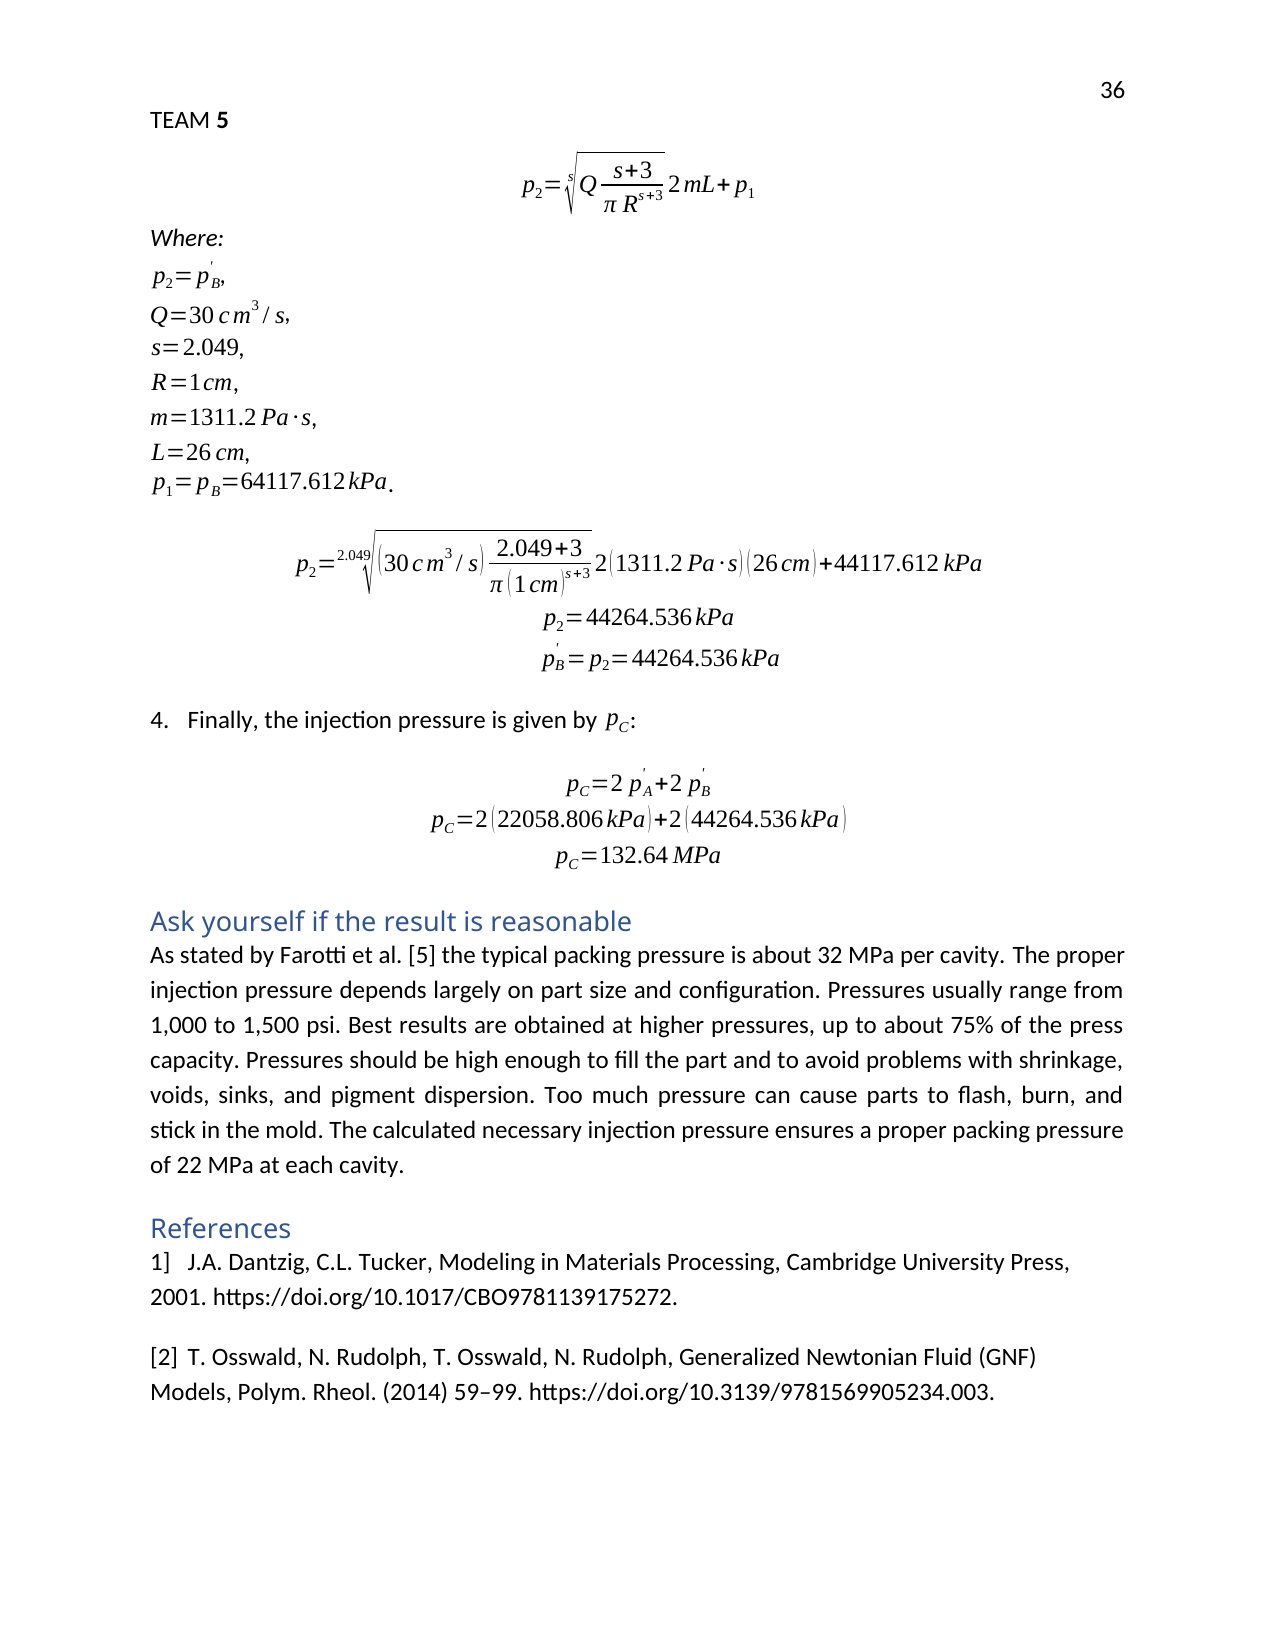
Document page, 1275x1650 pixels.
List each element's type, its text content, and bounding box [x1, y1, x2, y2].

text , [150, 332, 1125, 363]
text , [150, 367, 1125, 398]
text As stated by Farotti et al. [5] the typical packing pressure is about 32 MPa per cavity. The proper injection pressure depends largely on part size and configuration. Pressures usually range from 1,000 to 1,500 psi. Best results are obtained at higher pressures, up to about 75% of the press capacity. Pressures should be high enough to fill the part and to avoid problems with shrinkage, voids, sinks, and pigment dispersion. Too much pressure can cause parts to flash, burn, and stick in the mold. The calculated necessary injection pressure ensures a proper packing pressure of 22 MPa at each cavity. [150, 939, 1125, 1180]
text [2] T. Osswald, N. Rudolph, T. Osswald, N. Rudolph, Generalized Newtonian Fluid (GNF) Models, Polym. Rheol. (2014) 59–99. https://doi.org/10.3139/9781569905234.003. [150, 1341, 1125, 1407]
text Where: [150, 222, 1125, 253]
text . [150, 468, 1125, 499]
subtitle Ask yourself if the result is reasonable [150, 902, 1125, 939]
text , [150, 437, 1125, 468]
text 1] J.A. Dantzig, C.L. Tucker, Modeling in Materials Processing, Cambridge University Press, 2001. https://doi.org/10.1017/CBO9781139175272. [150, 1246, 1125, 1312]
text , [150, 297, 1125, 328]
list Finally, the injection pressure is given by : [150, 704, 1125, 735]
subtitle References [150, 1209, 1125, 1246]
text , [150, 257, 1125, 292]
text , [150, 402, 1125, 433]
